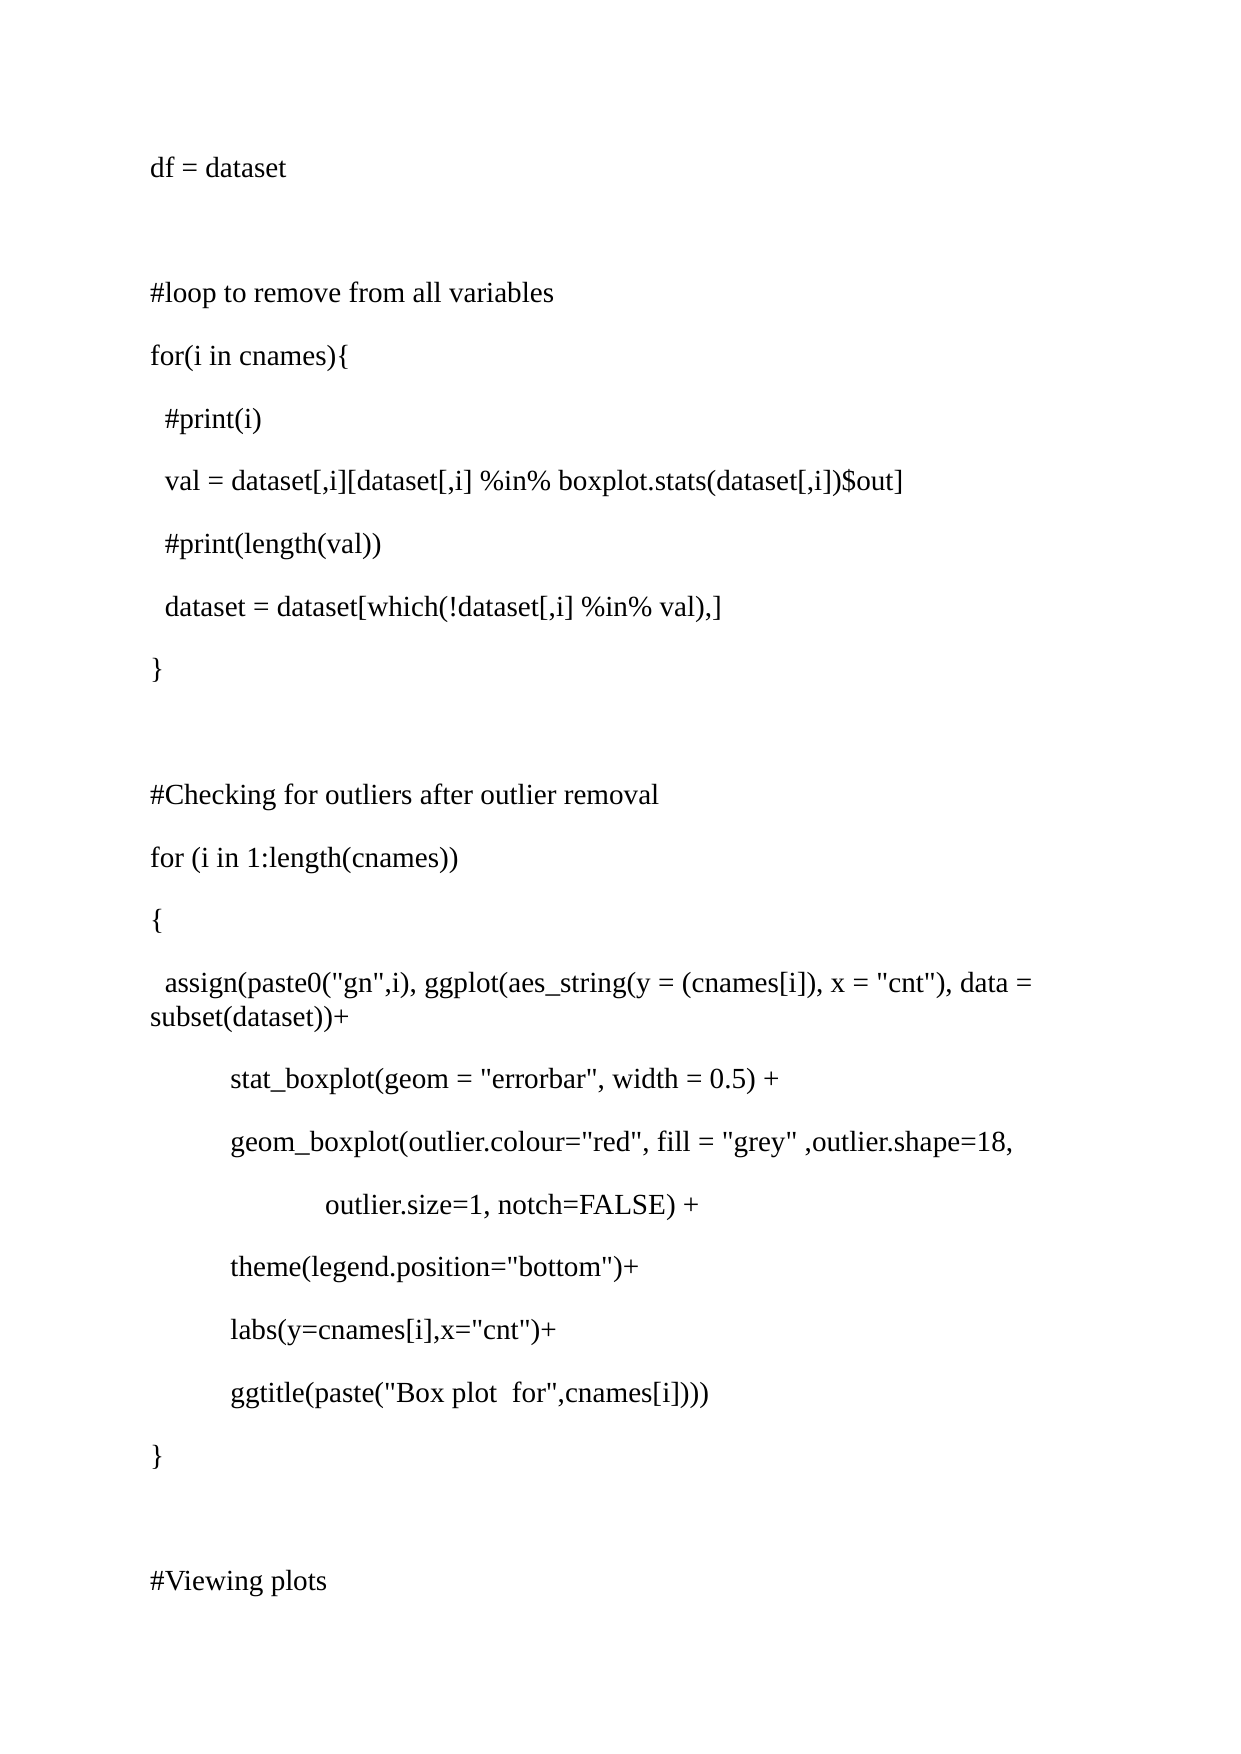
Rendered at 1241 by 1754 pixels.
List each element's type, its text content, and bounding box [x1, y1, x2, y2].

subtitle theme(legend.position="bottom")+ [150, 1249, 1090, 1283]
subtitle geom_boxplot(outlier.colour="red", fill = "grey" ,outlier.shape=18, [150, 1124, 1090, 1158]
subtitle df = dataset [150, 150, 1090, 183]
subtitle #loop to remove from all variables [150, 275, 1090, 309]
subtitle assign(paste0("gn",i), ggplot(aes_string(y = (cnames[i]), x = "cnt"), data = subset(dataset))+ [150, 965, 1090, 1032]
subtitle labs(y=cnames[i],x="cnt")+ [150, 1312, 1090, 1346]
subtitle #Checking for outliers after outlier removal [150, 777, 1090, 811]
subtitle #Viewing plots [150, 1563, 1090, 1597]
subtitle { [150, 902, 1090, 936]
subtitle #print(length(val)) [150, 526, 1090, 560]
subtitle ggtitle(paste("Box plot for",cnames[i]))) [150, 1375, 1090, 1408]
subtitle for (i in 1:length(cnames)) [150, 840, 1090, 873]
subtitle stat_boxplot(geom = "errorbar", width = 0.5) + [150, 1061, 1090, 1095]
subtitle #print(i) [150, 401, 1090, 434]
subtitle for(i in cnames){ [150, 338, 1090, 372]
subtitle outlier.size=1, notch=FALSE) + [150, 1187, 1090, 1220]
subtitle } [150, 652, 1090, 685]
subtitle } [150, 1438, 1090, 1471]
subtitle dataset = dataset[which(!dataset[,i] %in% val),] [150, 589, 1090, 622]
subtitle val = dataset[,i][dataset[,i] %in% boxplot.stats(dataset[,i])$out] [150, 463, 1090, 497]
